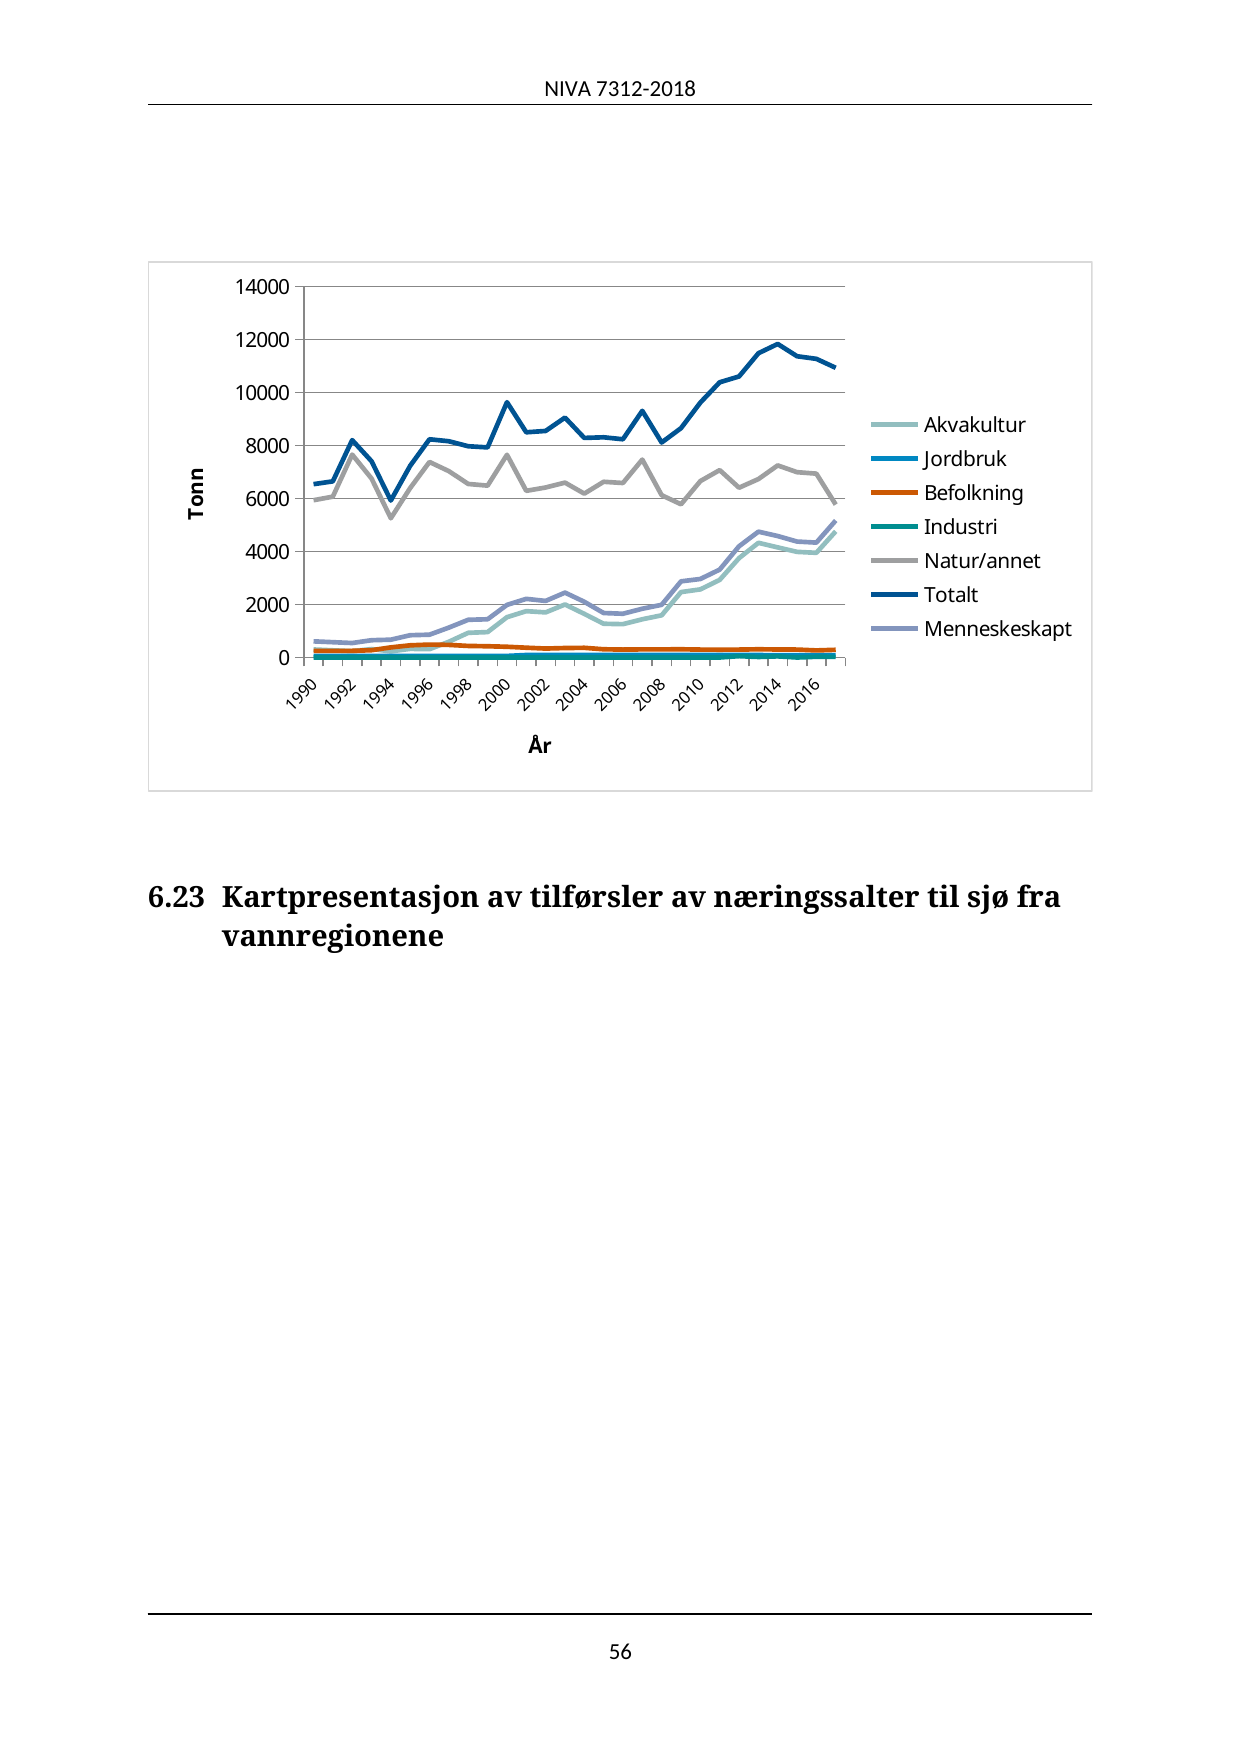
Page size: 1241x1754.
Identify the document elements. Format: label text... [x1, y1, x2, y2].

subtitle Kartpresentasjon av tilførsler av næringssalter til sjø fra vannregionene [148, 876, 1092, 955]
